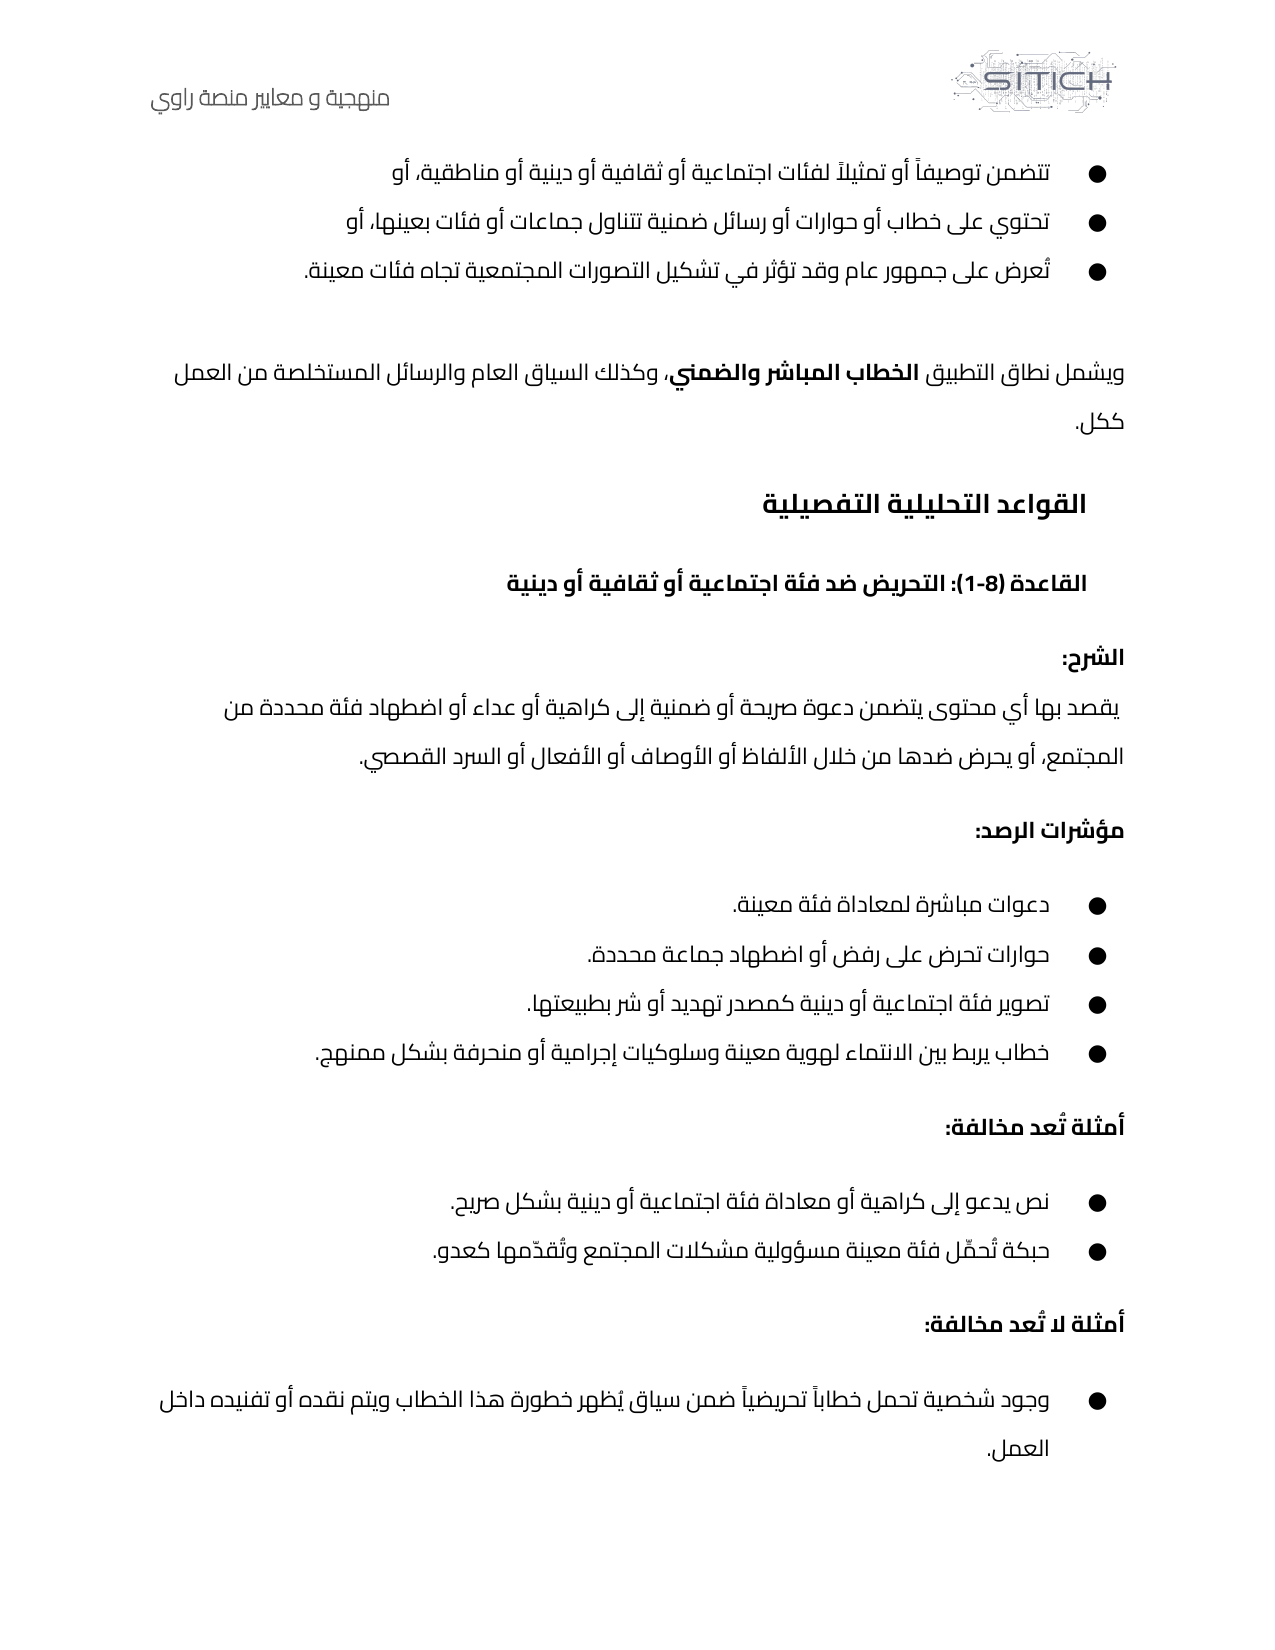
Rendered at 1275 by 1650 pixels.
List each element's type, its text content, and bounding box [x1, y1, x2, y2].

list وجود شخصية تحمل خطاباً تحريضياً ضمن سياق يُظهر خطورة هذا الخطاب ويتم نقده أو تفنيده داخل العمل. [150, 1377, 1087, 1499]
list نص يدعو إلى كراهية أو معاداة فئة اجتماعية أو دينية بشكل صريح. [150, 1179, 1087, 1222]
text أمثلة لا تُعد مخالفة: [150, 1303, 1125, 1346]
list دعوات مباشرة لمعاداة فئة معينة. [150, 883, 1087, 926]
list تتضمن توصيفاً أو تمثيلاً لفئات اجتماعية أو ثقافية أو دينية أو مناطقية، أو [150, 150, 1087, 193]
text أمثلة تُعد مخالفة: [150, 1105, 1125, 1148]
list حبكة تُحمِّل فئة معينة مسؤولية مشكلات المجتمع وتُقدّمها كعدو. [150, 1228, 1087, 1271]
list تصوير فئة اجتماعية أو دينية كمصدر تهديد أو شر بطبيعتها. [150, 981, 1087, 1024]
text الشرح: يقصد بها أي محتوى يتضمن دعوة صريحة أو ضمنية إلى كراهية أو عداء أو اضطهاد فئة محددة من المجتمع، أو يحرض ضدها من خلال الألفاظ أو الأوصاف أو الأفعال أو السرد القصصي. [150, 636, 1125, 777]
text ويشمل نطاق التطبيق الخطاب المباشر والضمني، وكذلك السياق العام والرسائل المستخلصة من العمل ككل. [150, 351, 1125, 443]
list تحتوي على خطاب أو حوارات أو رسائل ضمنية تتناول جماعات أو فئات بعينها، أو [150, 199, 1087, 242]
list تُعرض على جمهور عام وقد تؤثر في تشكيل التصورات المجتمعية تجاه فئات معينة. [150, 248, 1087, 322]
text مؤشرات الرصد: [150, 809, 1125, 852]
subtitle القواعد التحليلية التفصيلية [150, 478, 1087, 529]
subtitle القاعدة (8-1): التحريض ضد فئة اجتماعية أو ثقافية أو دينية [150, 562, 1087, 604]
list خطاب يربط بين الانتماء لهوية معينة وسلوكيات إجرامية أو منحرفة بشكل ممنهج. [150, 1031, 1087, 1074]
list حوارات تحرض على رفض أو اضطهاد جماعة محددة. [150, 932, 1087, 975]
